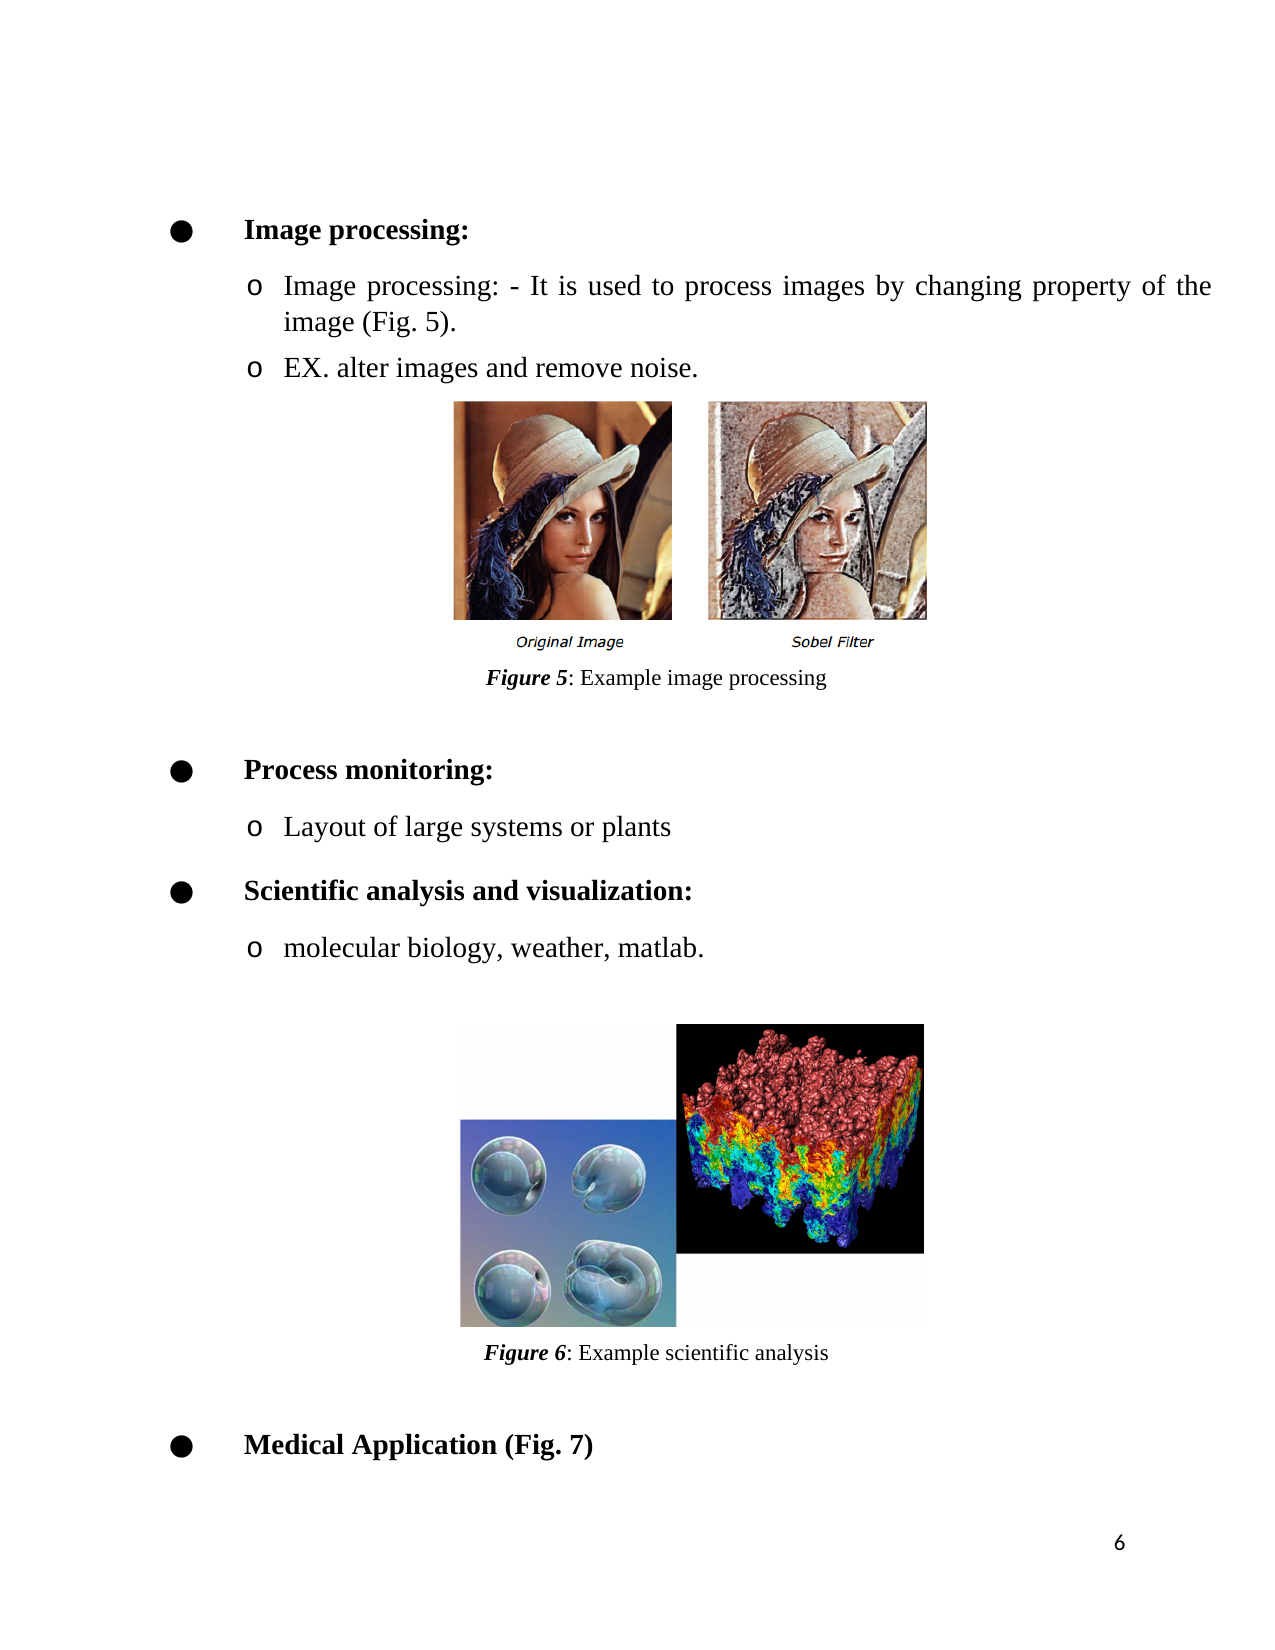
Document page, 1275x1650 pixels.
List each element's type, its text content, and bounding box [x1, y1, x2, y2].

text Figure 6: Example scientific analysis [187, 1339, 1125, 1366]
list Medical Application (Fig. 7) [169, 1412, 1214, 1471]
picture [460, 1024, 924, 1327]
list molecular biology, weather, matlab. [246, 930, 1214, 966]
list Layout of large systems or plants [246, 809, 1214, 845]
picture [451, 398, 933, 652]
list Process monitoring: [169, 737, 1214, 796]
list Scientific analysis and visualization: [169, 857, 1214, 917]
list EX. alter images and remove noise. [246, 350, 1214, 386]
list Image processing: [169, 196, 1214, 256]
list Image processing: - It is used to process images by changing property of the image (Fig. 5). [246, 268, 1214, 338]
text Figure 5: Example image processing [187, 664, 1125, 691]
